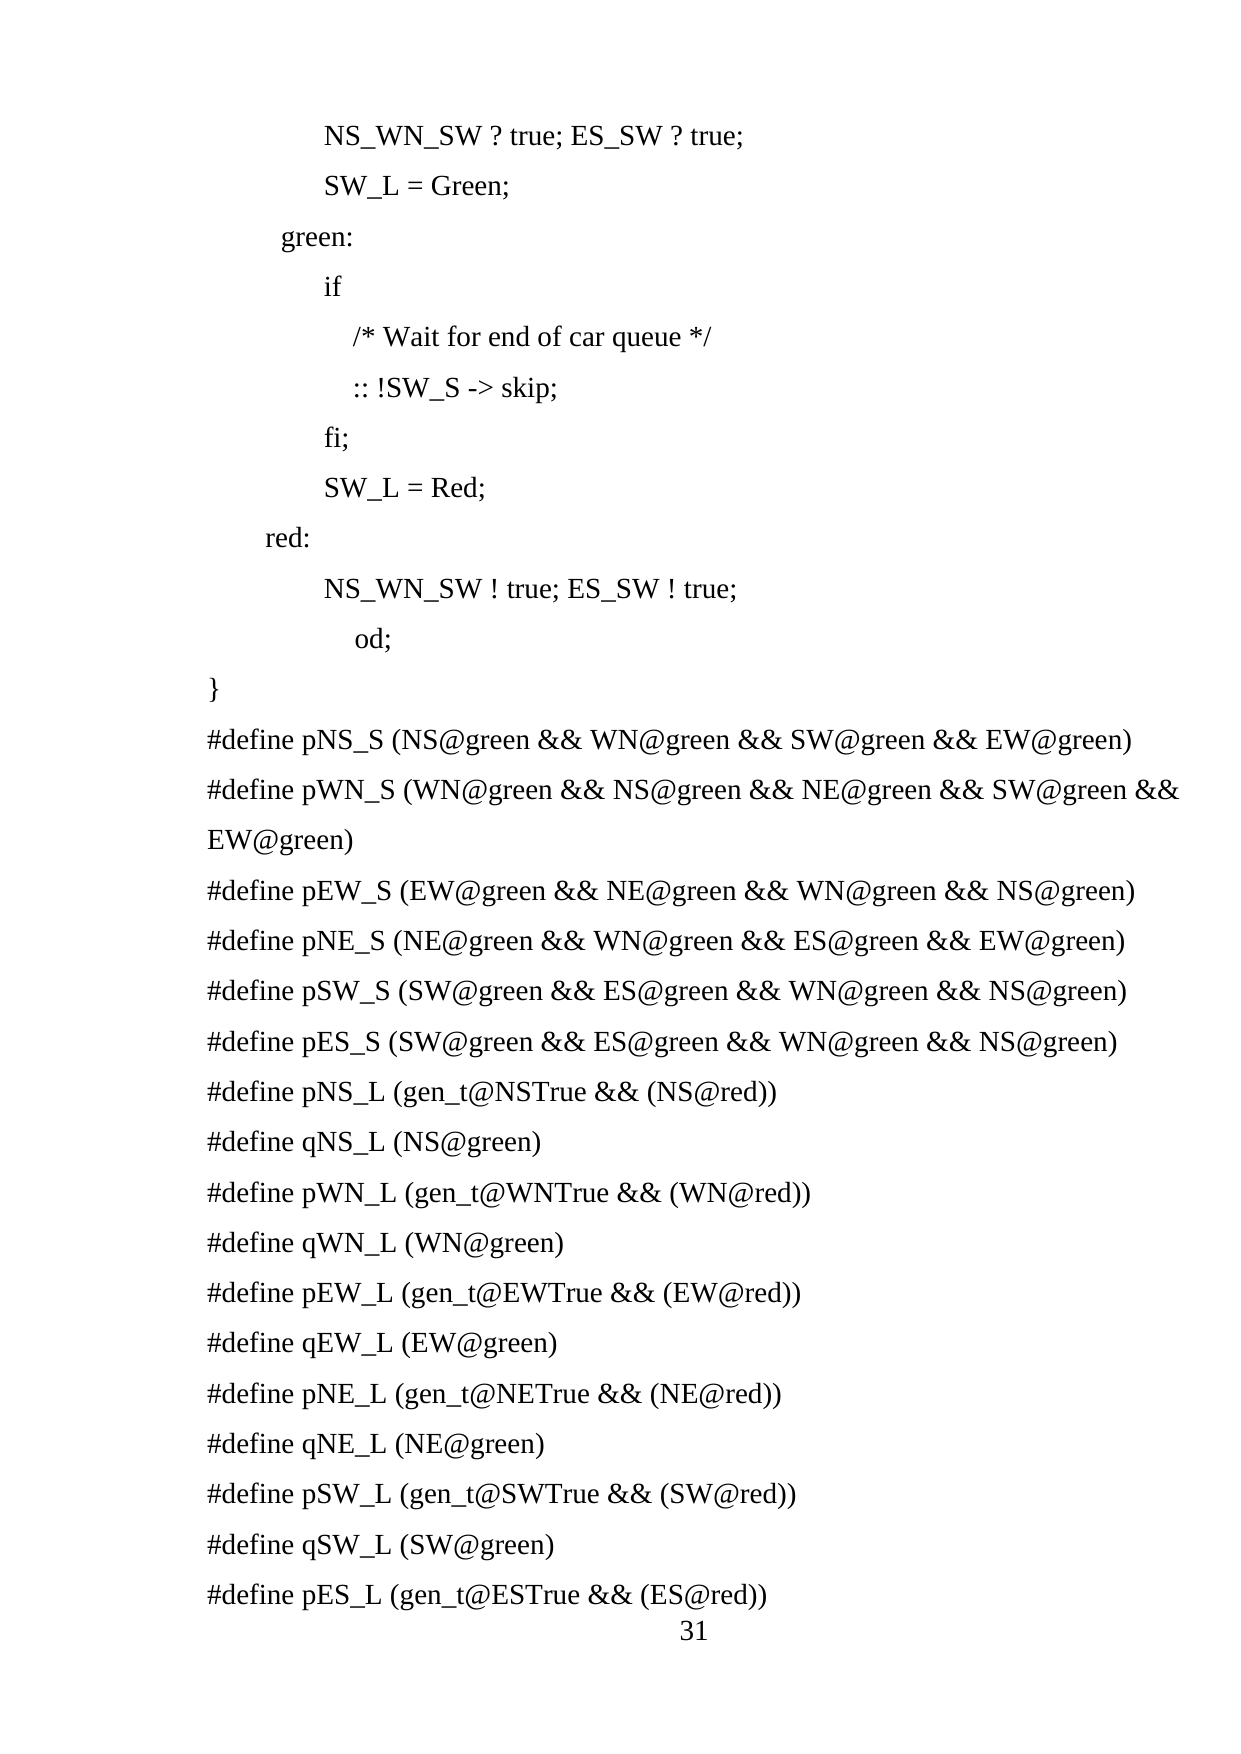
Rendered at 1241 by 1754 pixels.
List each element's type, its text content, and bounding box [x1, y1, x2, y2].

text } [207, 672, 1181, 705]
text /* Wait for end of car queue */ [207, 319, 1181, 353]
text #define qWN_L (WN@green) [207, 1225, 1181, 1258]
text #define pWN_S (WN@green && NS@green && NE@green && SW@green && EW@green) [207, 772, 1181, 856]
text #define qNS_L (NS@green) [207, 1124, 1181, 1158]
text NS_WN_SW ! true; ES_SW ! true; [207, 571, 1181, 604]
text od; [207, 621, 1181, 655]
text #define pES_L (gen_t@ESTrue && (ES@red)) [207, 1577, 1181, 1611]
text #define pNE_L (gen_t@NETrue && (NE@red)) [207, 1376, 1181, 1409]
text #define pNS_L (gen_t@NSTrue && (NS@red)) [207, 1074, 1181, 1108]
text SW_L = Red; [207, 470, 1181, 504]
text #define pEW_S (EW@green && NE@green && WN@green && NS@green) [207, 873, 1181, 906]
text red: [207, 521, 1181, 554]
text NS_WN_SW ? true; ES_SW ? true; [207, 118, 1181, 152]
text #define qNE_L (NE@green) [207, 1426, 1181, 1460]
text #define pES_S (SW@green && ES@green && WN@green && NS@green) [207, 1024, 1181, 1057]
text if [207, 269, 1181, 303]
text fi; [207, 420, 1181, 453]
text #define pEW_L (gen_t@EWTrue && (EW@red)) [207, 1275, 1181, 1309]
text #define pNS_S (NS@green && WN@green && SW@green && EW@green) [207, 722, 1181, 755]
text #define pNE_S (NE@green && WN@green && ES@green && EW@green) [207, 923, 1181, 957]
text #define pWN_L (gen_t@WNTrue && (WN@red)) [207, 1175, 1181, 1208]
text #define pSW_L (gen_t@SWTrue && (SW@red)) [207, 1477, 1181, 1510]
text #define qEW_L (EW@green) [207, 1326, 1181, 1359]
text :: !SW_S -> skip; [207, 370, 1181, 403]
text green: [207, 219, 1181, 252]
text #define qSW_L (SW@green) [207, 1527, 1181, 1560]
text #define pSW_S (SW@green && ES@green && WN@green && NS@green) [207, 973, 1181, 1007]
text SW_L = Green; [207, 168, 1181, 202]
